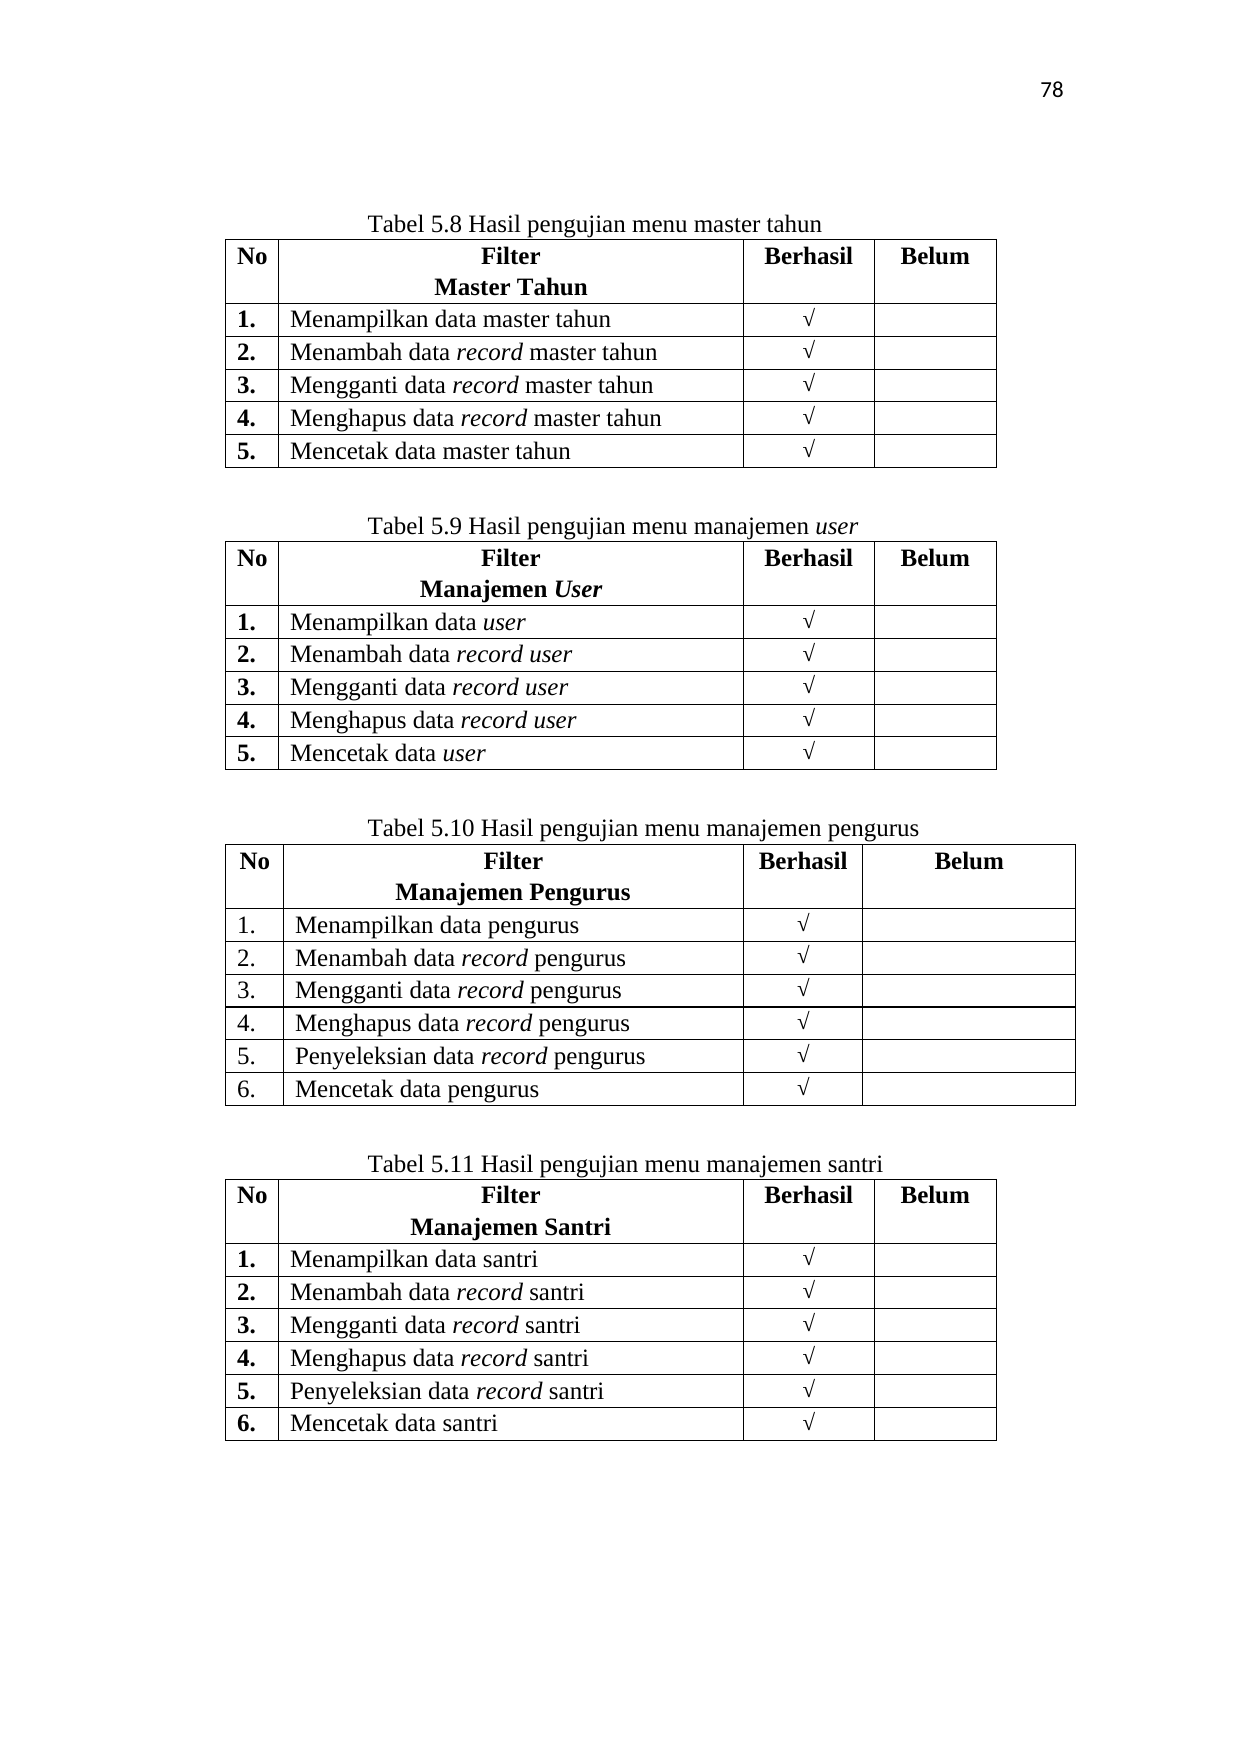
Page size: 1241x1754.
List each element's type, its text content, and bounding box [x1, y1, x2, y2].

table_cell [875, 1408, 996, 1439]
text Tabel 5.8 Hasil pengujian menu master tahun [367, 209, 1057, 237]
table_cell Mencetak data user [279, 737, 743, 769]
table_cell [875, 672, 996, 703]
table_cell Menambah data record master tahun [279, 337, 743, 368]
table_header No [226, 845, 283, 908]
table_cell 6. [226, 1073, 283, 1105]
table_cell √ [744, 1277, 874, 1308]
table_cell [863, 975, 1075, 1006]
table_cell Menampilkan data santri [279, 1244, 743, 1276]
table_cell 3. [226, 672, 278, 703]
table_header No [226, 240, 278, 303]
table_cell [863, 1073, 1075, 1105]
table_header No [226, 1180, 278, 1243]
table_cell [875, 370, 996, 401]
table_cell [875, 705, 996, 736]
table_cell 2. [226, 1277, 278, 1308]
table_cell √ [744, 1309, 874, 1341]
table_header Berhasil [744, 542, 874, 605]
table_cell √ [744, 672, 874, 703]
table_header Belum [875, 1180, 996, 1243]
table_cell 3. [226, 975, 283, 1006]
table_cell Menambah data record pengurus [284, 942, 743, 974]
table_cell 4. [226, 1342, 278, 1374]
table_cell [875, 1277, 996, 1308]
table_cell √ [744, 402, 874, 434]
table_header Belum [875, 240, 996, 303]
table_cell 4. [226, 705, 278, 736]
table_cell [875, 1244, 996, 1276]
table_cell Mengganti data record pengurus [284, 975, 743, 1006]
table_cell Menghapus data record master tahun [279, 402, 743, 434]
table_cell √ [744, 337, 874, 368]
table_cell Mengganti data record user [279, 672, 743, 703]
table_cell √ [744, 1342, 874, 1374]
table_cell [875, 1309, 996, 1341]
table_cell [863, 1008, 1075, 1039]
table_cell √ [744, 909, 862, 941]
table_cell 2. [226, 942, 283, 974]
table_cell √ [744, 304, 874, 336]
table_cell 5. [226, 737, 278, 769]
table_cell [875, 435, 996, 467]
table_header Filter Manajemen Pengurus [284, 845, 743, 908]
table_cell Menampilkan data pengurus [284, 909, 743, 941]
text Tabel 5.10 Hasil pengujian menu manajemen pengurus [236, 813, 919, 842]
table_header Berhasil [744, 240, 874, 303]
table_header Berhasil [744, 845, 862, 908]
table_header Filter Master Tahun [279, 240, 743, 303]
table_cell √ [744, 1073, 862, 1105]
table_cell [875, 337, 996, 368]
table_cell 1. [226, 909, 283, 941]
table_cell 5. [226, 1040, 283, 1072]
table_cell [875, 737, 996, 769]
table_cell Mengganti data record santri [279, 1309, 743, 1341]
table_cell Penyeleksian data record santri [279, 1375, 743, 1407]
table_cell √ [744, 705, 874, 736]
table_cell √ [744, 639, 874, 671]
table_cell 4. [226, 402, 278, 434]
table_cell [863, 1040, 1075, 1072]
table_cell √ [744, 435, 874, 467]
table_cell 2. [226, 639, 278, 671]
table_cell √ [744, 606, 874, 638]
table_cell √ [744, 1040, 862, 1072]
table_cell [875, 1342, 996, 1374]
table_cell 1. [226, 1244, 278, 1276]
table_header Filter Manajemen Santri [279, 1180, 743, 1243]
text Tabel 5.9 Hasil pengujian menu manajemen user [367, 511, 1057, 540]
table_header Belum [863, 845, 1075, 908]
table_cell Menghapus data record pengurus [284, 1008, 743, 1039]
table_cell Menghapus data record santri [279, 1342, 743, 1374]
table_cell [875, 402, 996, 434]
table_header No [226, 542, 278, 605]
table_cell [875, 606, 996, 638]
table_cell Mengganti data record master tahun [279, 370, 743, 401]
table_cell Menambah data record user [279, 639, 743, 671]
table_cell [863, 909, 1075, 941]
table_cell √ [744, 737, 874, 769]
table_cell Penyeleksian data record pengurus [284, 1040, 743, 1072]
table_cell √ [744, 1408, 874, 1439]
table_cell 4. [226, 1008, 283, 1039]
table_cell √ [744, 1375, 874, 1407]
table_cell √ [744, 1244, 874, 1276]
table_cell 1. [226, 606, 278, 638]
table_cell [875, 1375, 996, 1407]
table_cell Menampilkan data master tahun [279, 304, 743, 336]
table_cell 5. [226, 1375, 278, 1407]
table_header Filter Manajemen User [279, 542, 743, 605]
table_cell √ [744, 1008, 862, 1039]
table_header Berhasil [744, 1180, 874, 1243]
table_cell √ [744, 975, 862, 1006]
table_cell Mencetak data santri [279, 1408, 743, 1439]
table_cell 6. [226, 1408, 278, 1439]
table_cell 1. [226, 304, 278, 336]
table_cell Menambah data record santri [279, 1277, 743, 1308]
table_cell 2. [226, 337, 278, 368]
table_cell 5. [226, 435, 278, 467]
table_cell 3. [226, 370, 278, 401]
text Tabel 5.11 Hasil pengujian menu manajemen santri [367, 1149, 1057, 1177]
table_cell √ [744, 370, 874, 401]
table_cell Mencetak data master tahun [279, 435, 743, 467]
table_cell Menampilkan data user [279, 606, 743, 638]
table_cell [875, 304, 996, 336]
table_cell 3. [226, 1309, 278, 1341]
table_cell √ [744, 942, 862, 974]
table_cell [863, 942, 1075, 974]
table_cell Mencetak data pengurus [284, 1073, 743, 1105]
table_header Belum [875, 542, 996, 605]
table_cell [875, 639, 996, 671]
table_cell Menghapus data record user [279, 705, 743, 736]
